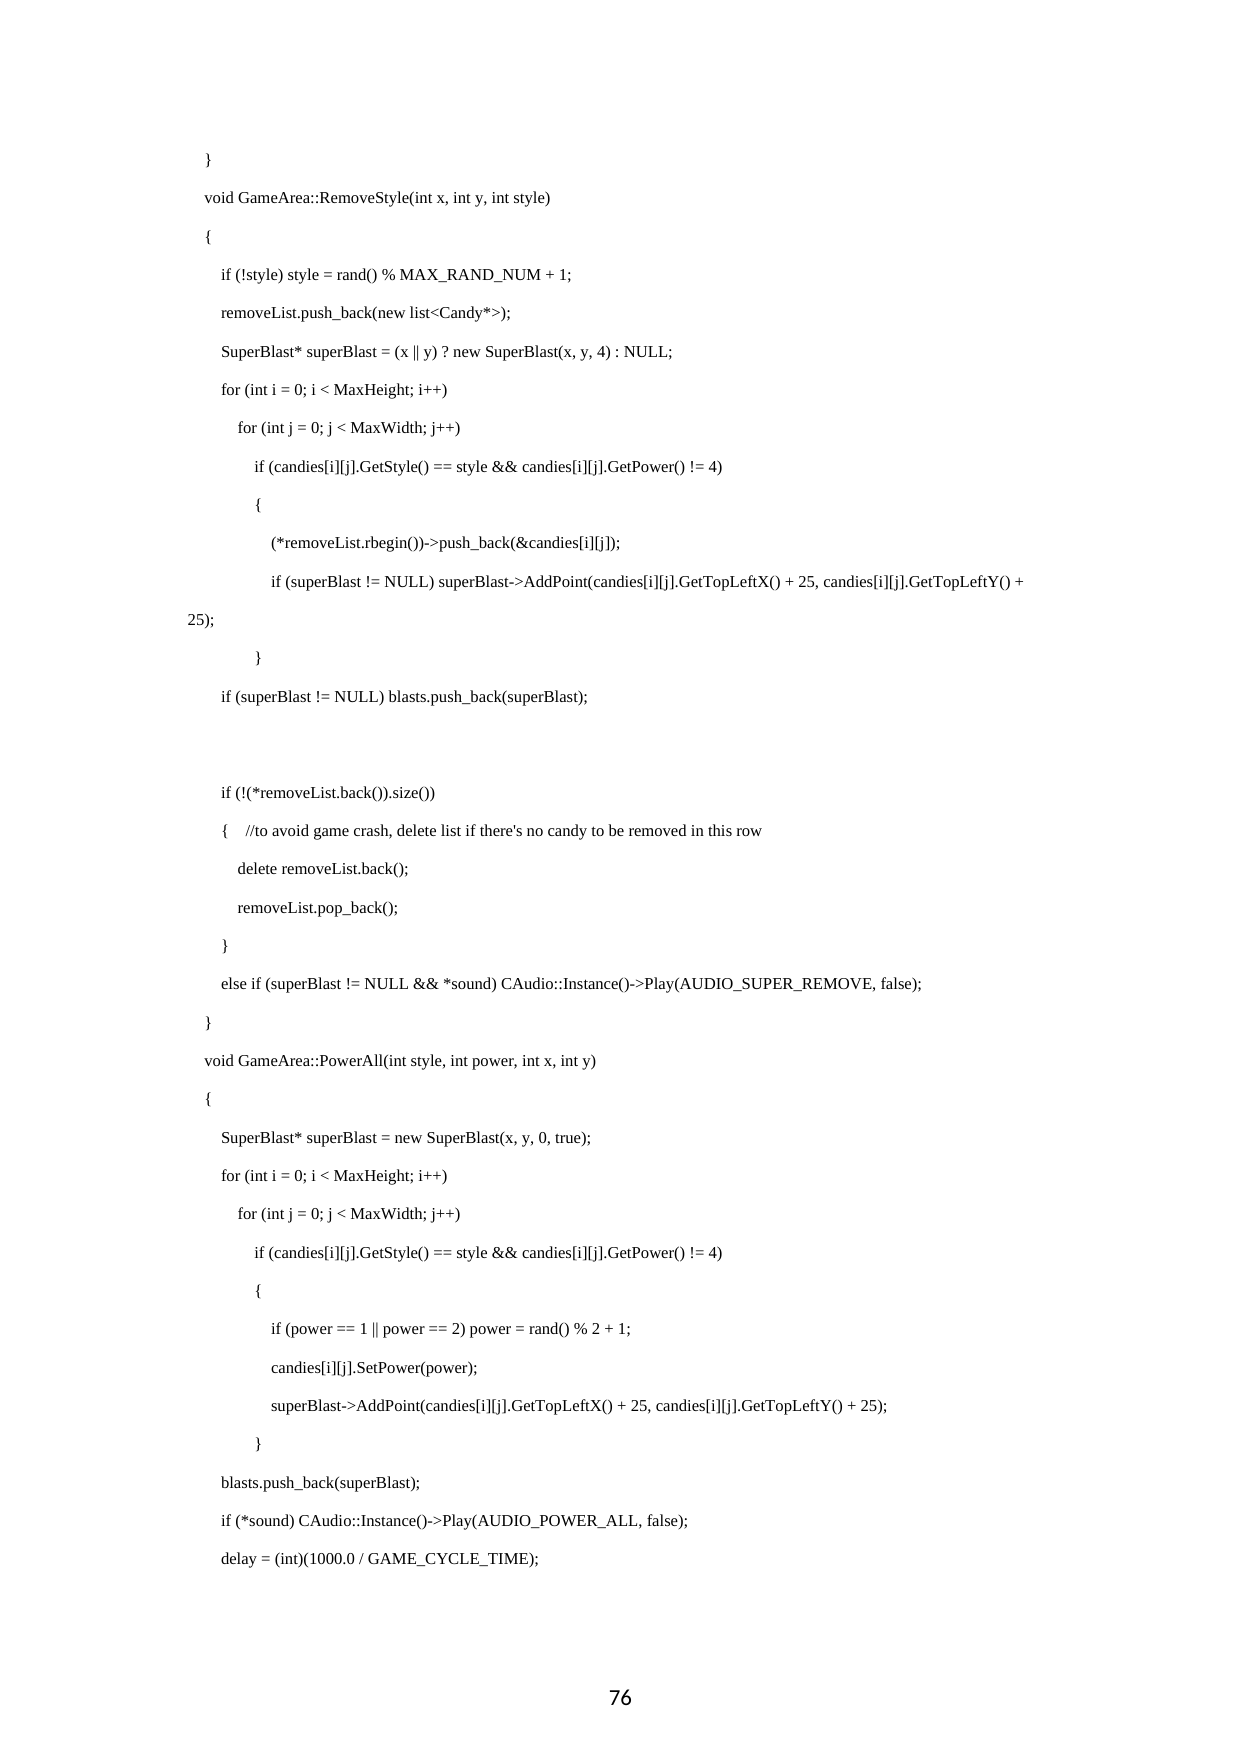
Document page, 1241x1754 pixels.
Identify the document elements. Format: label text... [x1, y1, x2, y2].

list else if (superBlast != NULL && *sound) CAudio::Instance()->Play(AUDIO_SUPER_REMOVE, false); [187, 974, 1053, 993]
list (*removeList.rbegin())->push_back(&candies[i][j]); [187, 533, 1053, 552]
list } [187, 150, 1053, 169]
list { [187, 227, 1053, 246]
list } [187, 648, 1053, 667]
list { [187, 1089, 1053, 1108]
list } [187, 1012, 1053, 1032]
list } [187, 936, 1053, 955]
list if (power == 1 || power == 2) power = rand() % 2 + 1; [187, 1319, 1053, 1338]
list if (candies[i][j].GetStyle() == style && candies[i][j].GetPower() != 4) [187, 1242, 1053, 1262]
list removeList.push_back(new list<Candy*>); [187, 303, 1053, 322]
list if (superBlast != NULL) superBlast->AddPoint(candies[i][j].GetTopLeftX() + 25, candies[i][j].GetTopLeftY() + 25); [187, 572, 1053, 629]
list void GameArea::PowerAll(int style, int power, int x, int y) [187, 1051, 1053, 1070]
list for (int j = 0; j < MaxWidth; j++) [187, 1204, 1053, 1223]
list if (!(*removeList.back()).size()) [187, 782, 1053, 802]
list if (superBlast != NULL) blasts.push_back(superBlast); [187, 687, 1053, 706]
list superBlast->AddPoint(candies[i][j].GetTopLeftX() + 25, candies[i][j].GetTopLeftY() + 25); [187, 1396, 1053, 1415]
list delay = (int)(1000.0 / GAME_CYCLE_TIME); [187, 1549, 1053, 1568]
list { [187, 495, 1053, 514]
list for (int j = 0; j < MaxWidth; j++) [187, 418, 1053, 437]
list blasts.push_back(superBlast); [187, 1472, 1053, 1492]
list void GameArea::RemoveStyle(int x, int y, int style) [187, 188, 1053, 207]
list for (int i = 0; i < MaxHeight; i++) [187, 1166, 1053, 1185]
list { //to avoid game crash, delete list if there's no candy to be removed in this row [187, 821, 1053, 840]
list for (int i = 0; i < MaxHeight; i++) [187, 380, 1053, 399]
list if (!style) style = rand() % MAX_RAND_NUM + 1; [187, 265, 1053, 284]
list SuperBlast* superBlast = new SuperBlast(x, y, 0, true); [187, 1127, 1053, 1147]
list removeList.pop_back(); [187, 897, 1053, 917]
list candies[i][j].SetPower(power); [187, 1357, 1053, 1377]
list { [187, 1281, 1053, 1300]
list if (candies[i][j].GetStyle() == style && candies[i][j].GetPower() != 4) [187, 457, 1053, 476]
list } [187, 1434, 1053, 1453]
list if (*sound) CAudio::Instance()->Play(AUDIO_POWER_ALL, false); [187, 1511, 1053, 1530]
list SuperBlast* superBlast = (x || y) ? new SuperBlast(x, y, 4) : NULL; [187, 342, 1053, 361]
list delete removeList.back(); [187, 859, 1053, 878]
